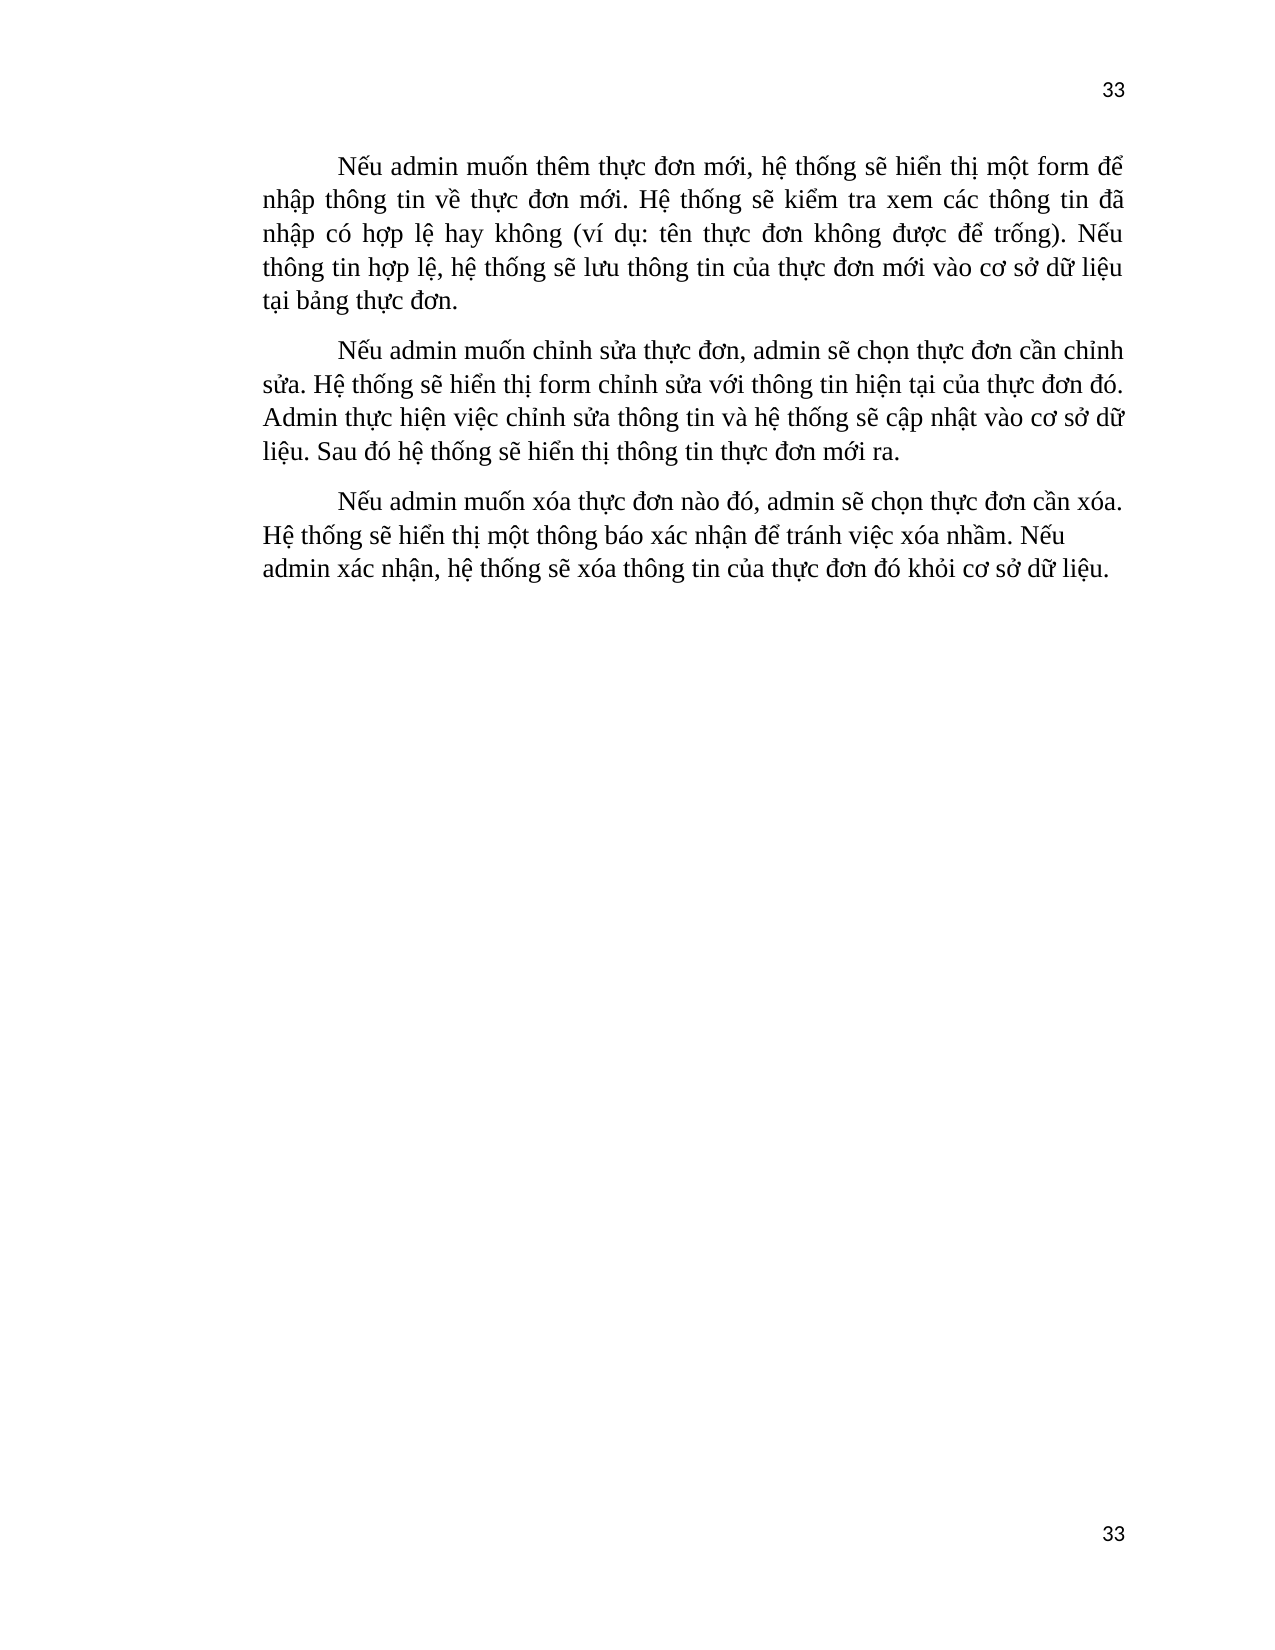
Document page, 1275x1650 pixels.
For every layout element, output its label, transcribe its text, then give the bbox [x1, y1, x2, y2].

text Nếu admin muốn thêm thực đơn mới, hệ thống sẽ hiển thị một form để nhập thông tin về thực đơn mới. Hệ thống sẽ kiểm tra xem các thông tin đã nhập có hợp lệ hay không (ví dụ: tên thực đơn không được để trống). Nếu thông tin hợp lệ, hệ thống sẽ lưu thông tin của thực đơn mới vào cơ sở dữ liệu tại bảng thực đơn. [262, 150, 1125, 315]
text Nếu admin muốn xóa thực đơn nào đó, admin sẽ chọn thực đơn cần xóa. Hệ thống sẽ hiển thị một thông báo xác nhận để tránh việc xóa nhầm. Nếu admin xác nhận, hệ thống sẽ xóa thông tin của thực đơn đó khỏi cơ sở dữ liệu. [262, 485, 1125, 583]
text Nếu admin muốn chỉnh sửa thực đơn, admin sẽ chọn thực đơn cần chỉnh sửa. Hệ thống sẽ hiển thị form chỉnh sửa với thông tin hiện tại của thực đơn đó. Admin thực hiện việc chỉnh sửa thông tin và hệ thống sẽ cập nhật vào cơ sở dữ liệu. Sau đó hệ thống sẽ hiển thị thông tin thực đơn mới ra. [262, 334, 1125, 466]
